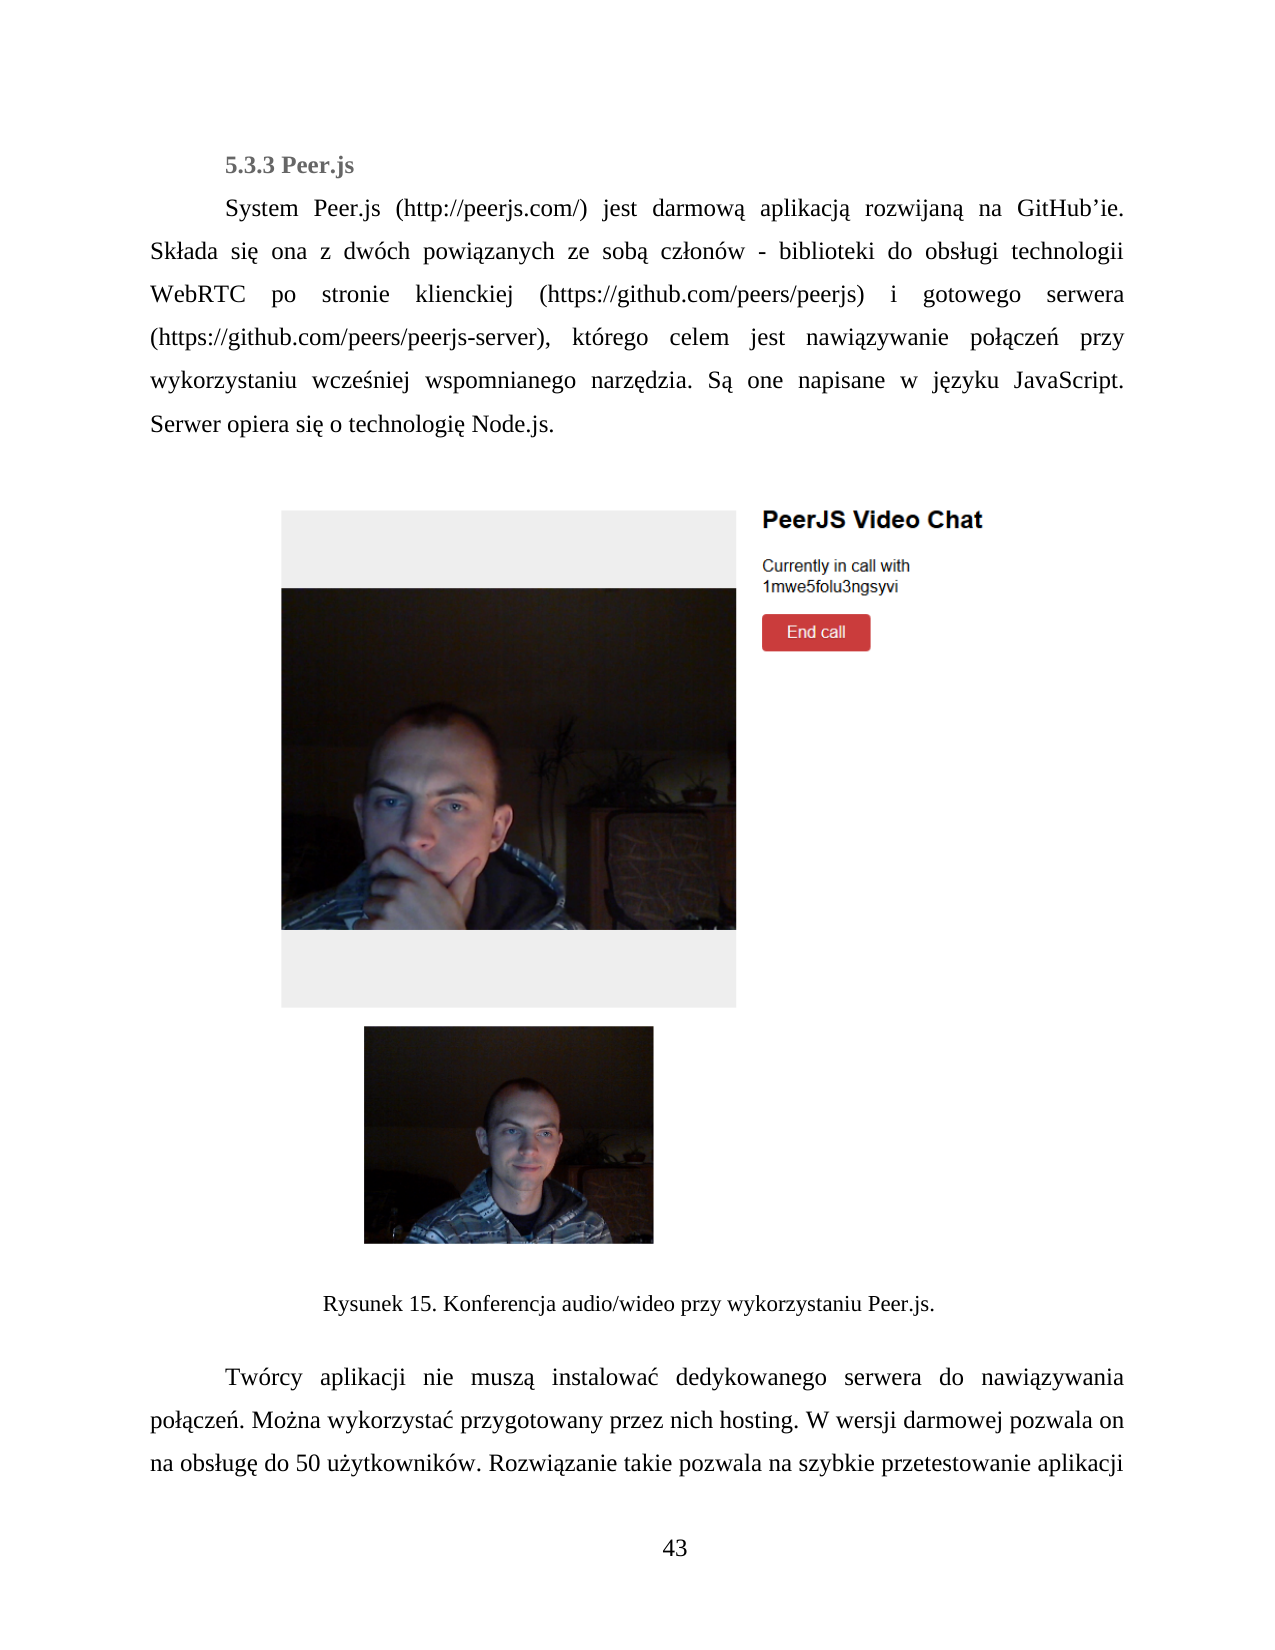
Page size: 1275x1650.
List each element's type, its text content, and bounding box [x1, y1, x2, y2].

picture [269, 495, 1005, 1279]
subtitle 5.3.3 Peer.js [150, 150, 1125, 179]
text System Peer.js (http://peerjs.com/) jest darmową aplikacją rozwijaną na GitHub’ie. Składa się ona z dwóch powiązanych ze sobą członów - biblioteki do obsługi technologii WebRTC po stronie klienckiej (https://github.com/peers/peerjs) i gotowego serwera (https://github.com/peers/peerjs-server), którego celem jest nawiązywanie połączeń przy wykorzystaniu wcześniej wspomnianego narzędzia. Są one napisane w języku JavaScript. Serwer opiera się o technologię Node.js. [150, 193, 1125, 437]
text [150, 1362, 1125, 1477]
